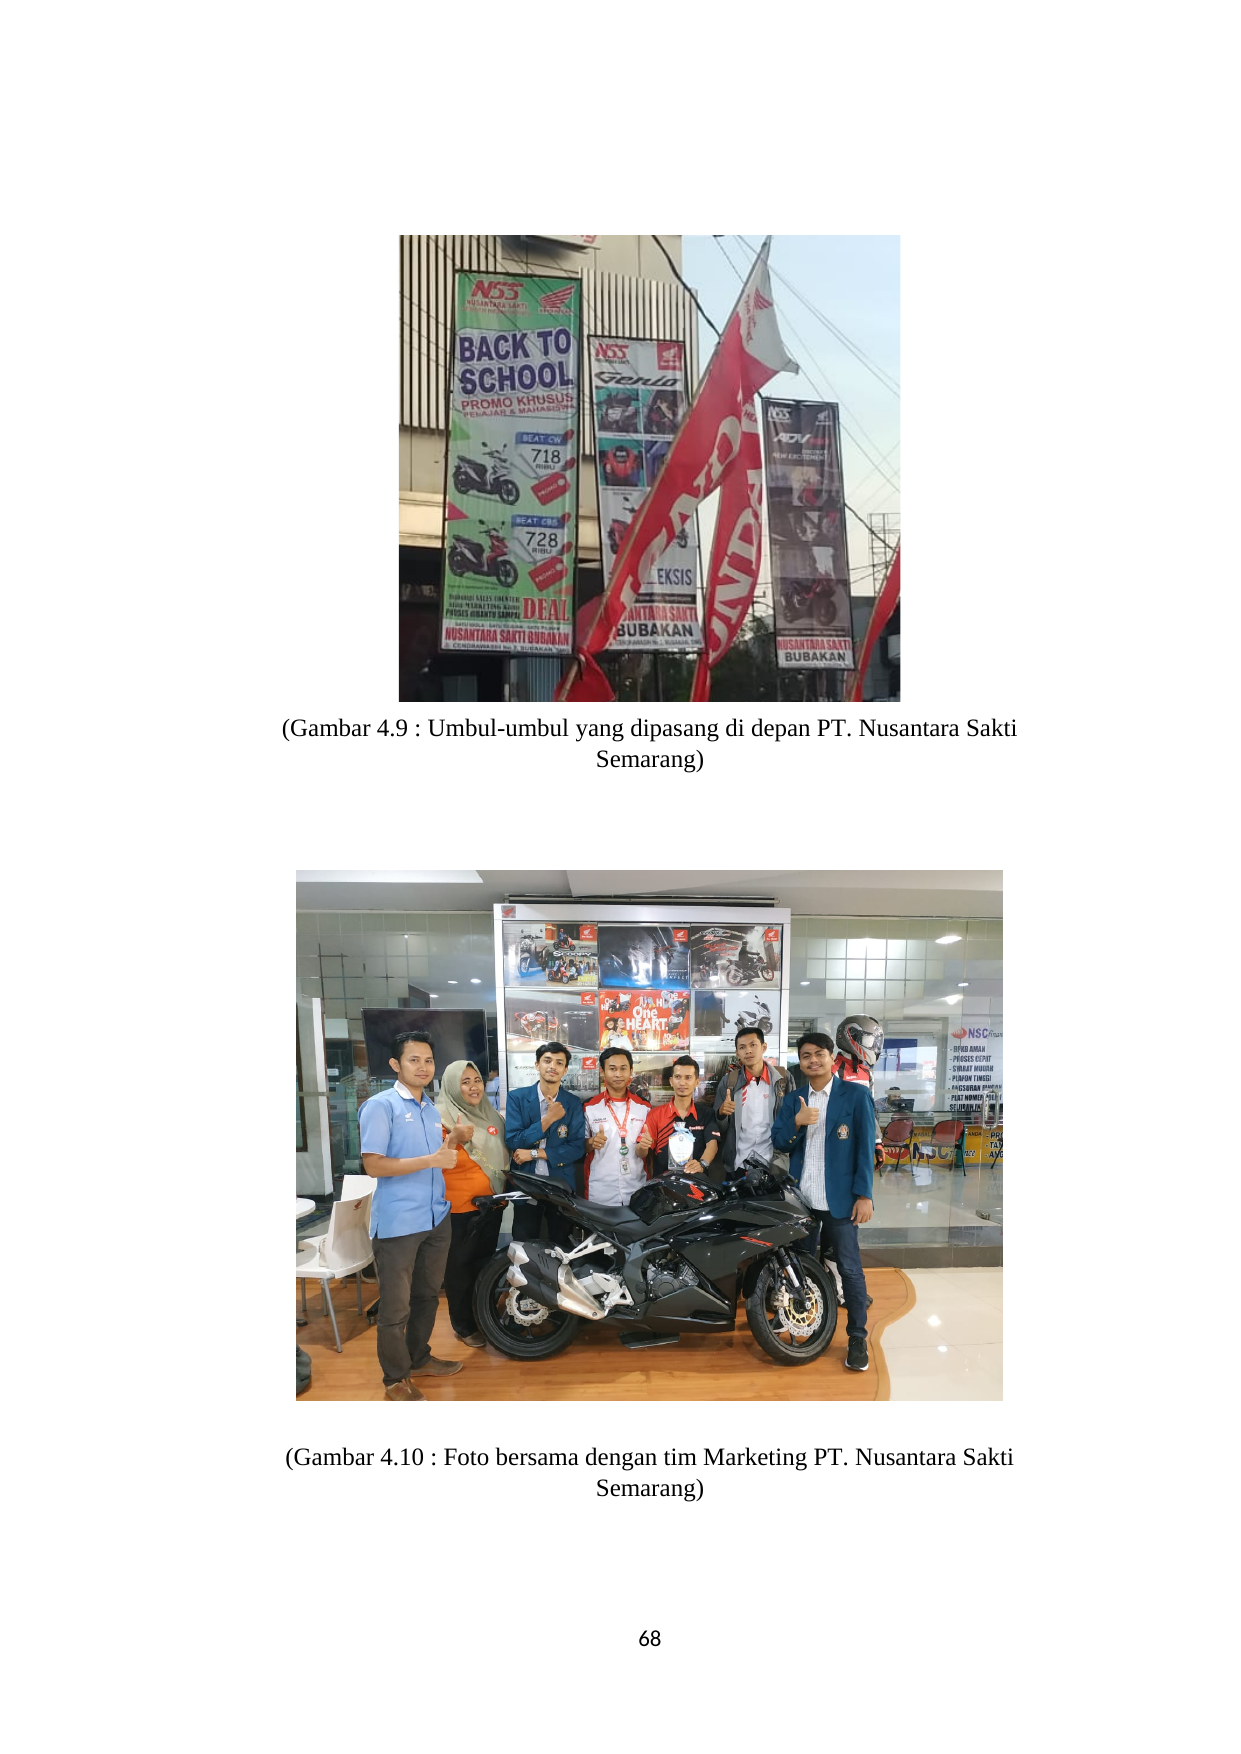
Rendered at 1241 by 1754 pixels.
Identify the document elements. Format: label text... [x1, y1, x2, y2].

picture [398, 235, 901, 702]
picture [296, 870, 1003, 1401]
text (Gambar 4.9 : Umbul-umbul yang dipasang di depan PT. Nusantara Sakti Semarang) [236, 713, 1063, 773]
text (Gambar 4.10 : Foto bersama dengan tim Marketing PT. Nusantara Sakti Semarang) [236, 1442, 1063, 1502]
